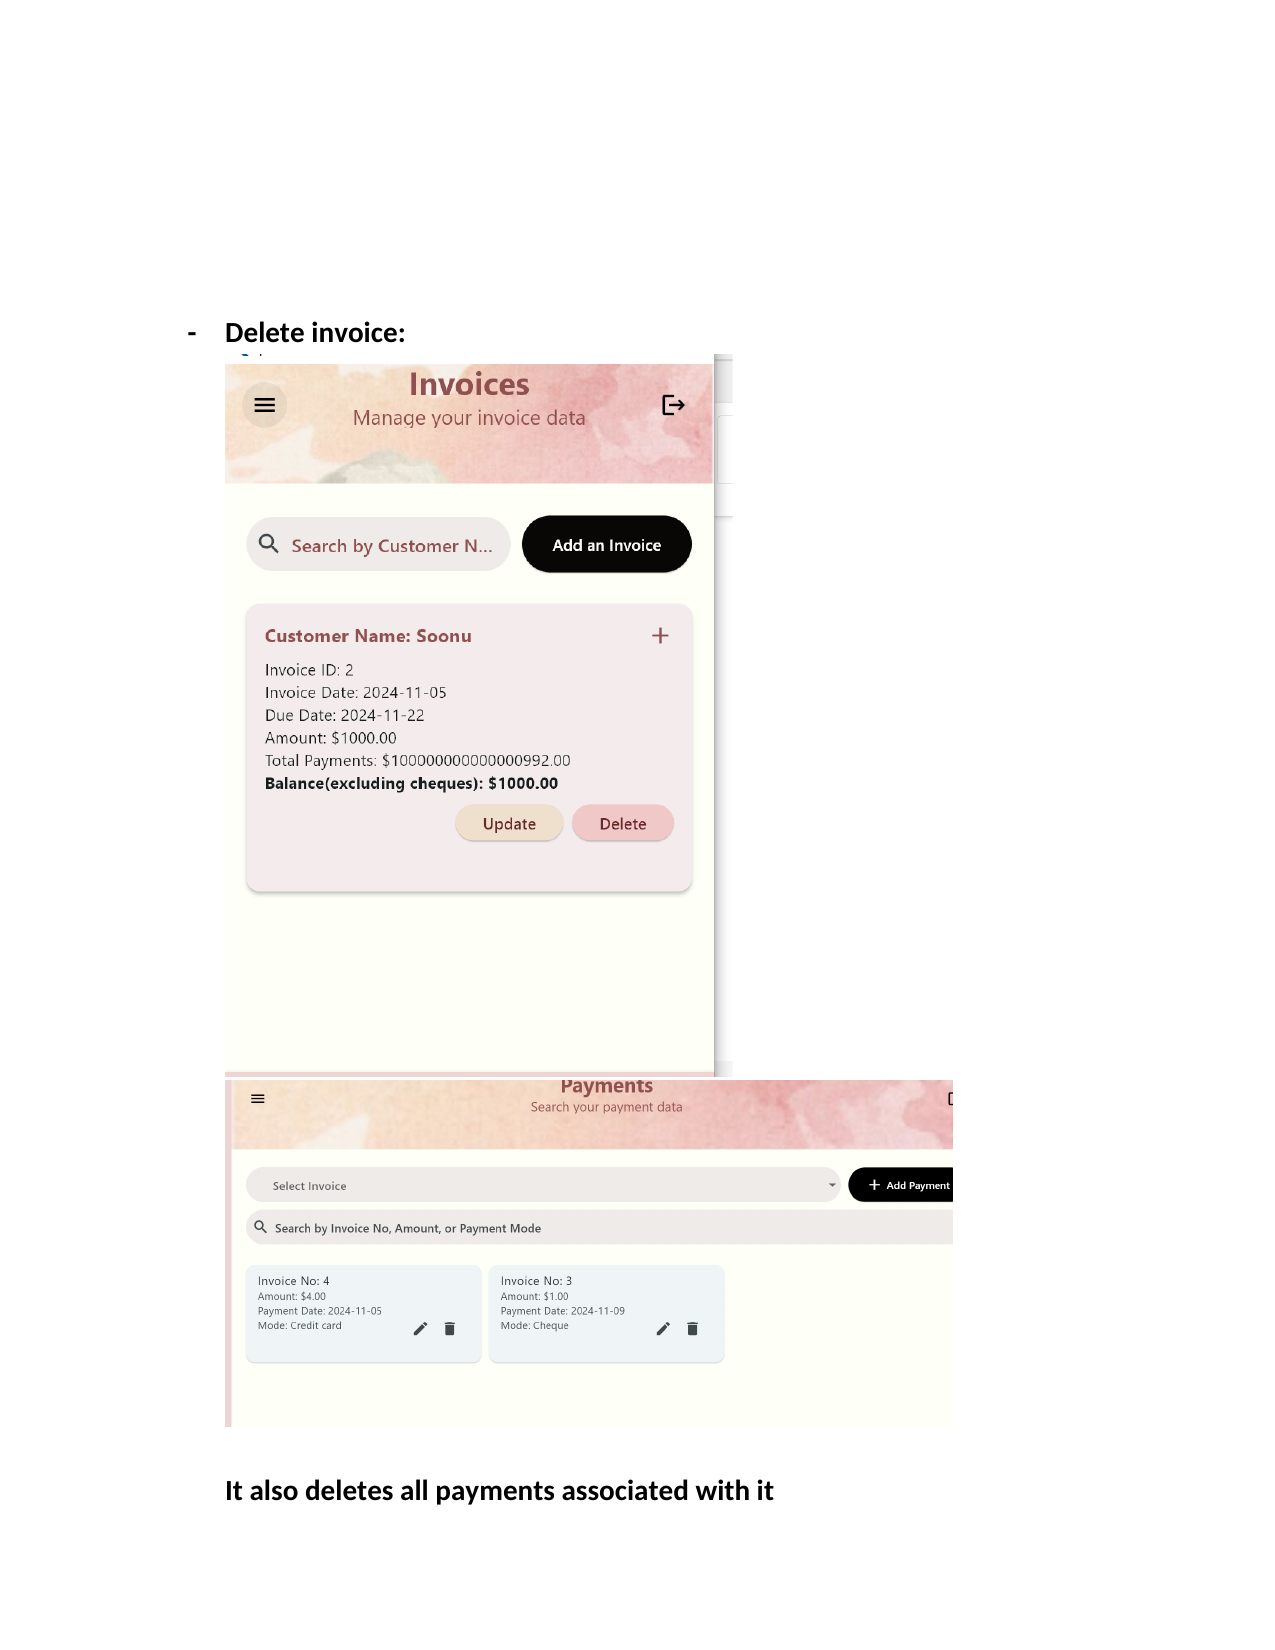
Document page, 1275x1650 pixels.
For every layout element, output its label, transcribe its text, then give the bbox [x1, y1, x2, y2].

picture [225, 354, 733, 1077]
list Delete invoice: [187, 314, 1125, 349]
list It also deletes all payments associated with it [225, 1472, 1125, 1508]
picture [225, 1080, 953, 1427]
